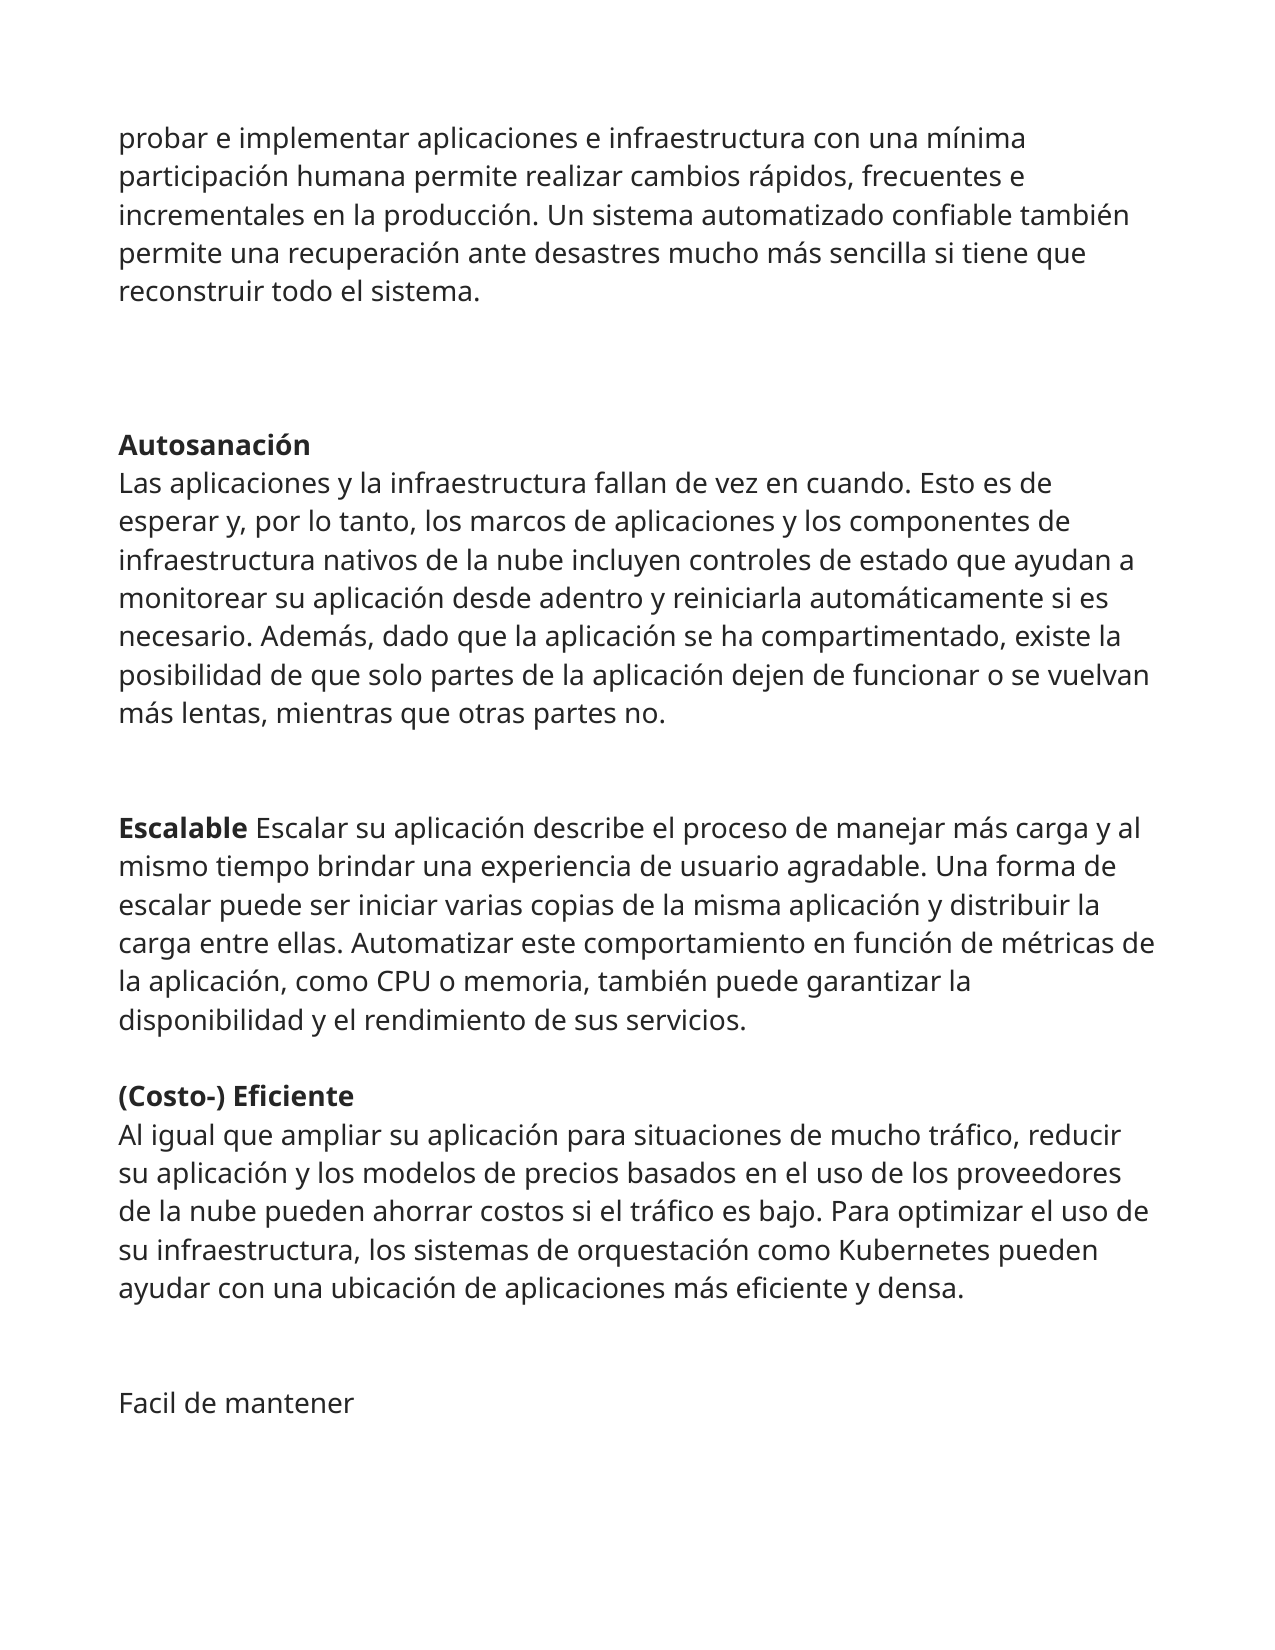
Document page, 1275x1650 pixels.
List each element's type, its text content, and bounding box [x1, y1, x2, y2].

text Escalable Escalar su aplicación describe el proceso de manejar más carga y al mismo tiempo brindar una experiencia de usuario agradable. Una forma de escalar puede ser iniciar varias copias de la misma aplicación y distribuir la carga entre ellas. Automatizar este comportamiento en función de métricas de la aplicación, como CPU o memoria, también puede garantizar la disponibilidad y el rendimiento de sus servicios. [118, 808, 1157, 1038]
text Al igual que ampliar su aplicación para situaciones de mucho tráfico, reducir su aplicación y los modelos de precios basados ​​en el uso de los proveedores de la nube pueden ahorrar costos si el tráfico es bajo. Para optimizar el uso de su infraestructura, los sistemas de orquestación como Kubernetes pueden ayudar con una ubicación de aplicaciones más eficiente y densa. [118, 1115, 1157, 1306]
text Las aplicaciones y la infraestructura fallan de vez en cuando. Esto es de esperar y, por lo tanto, los marcos de aplicaciones y los componentes de infraestructura nativos de la nube incluyen controles de estado que ayudan a monitorear su aplicación desde adentro y reiniciarla automáticamente si es necesario. Además, dado que la aplicación se ha compartimentado, existe la posibilidad de que solo partes de la aplicación dejen de funcionar o se vuelvan más lentas, mientras que otras partes no. [118, 463, 1157, 731]
text Facil de mantener [118, 1383, 1157, 1421]
text (Costo-) Eficiente [118, 1076, 1157, 1115]
text Autosanación [118, 425, 1157, 463]
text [118, 118, 1157, 310]
